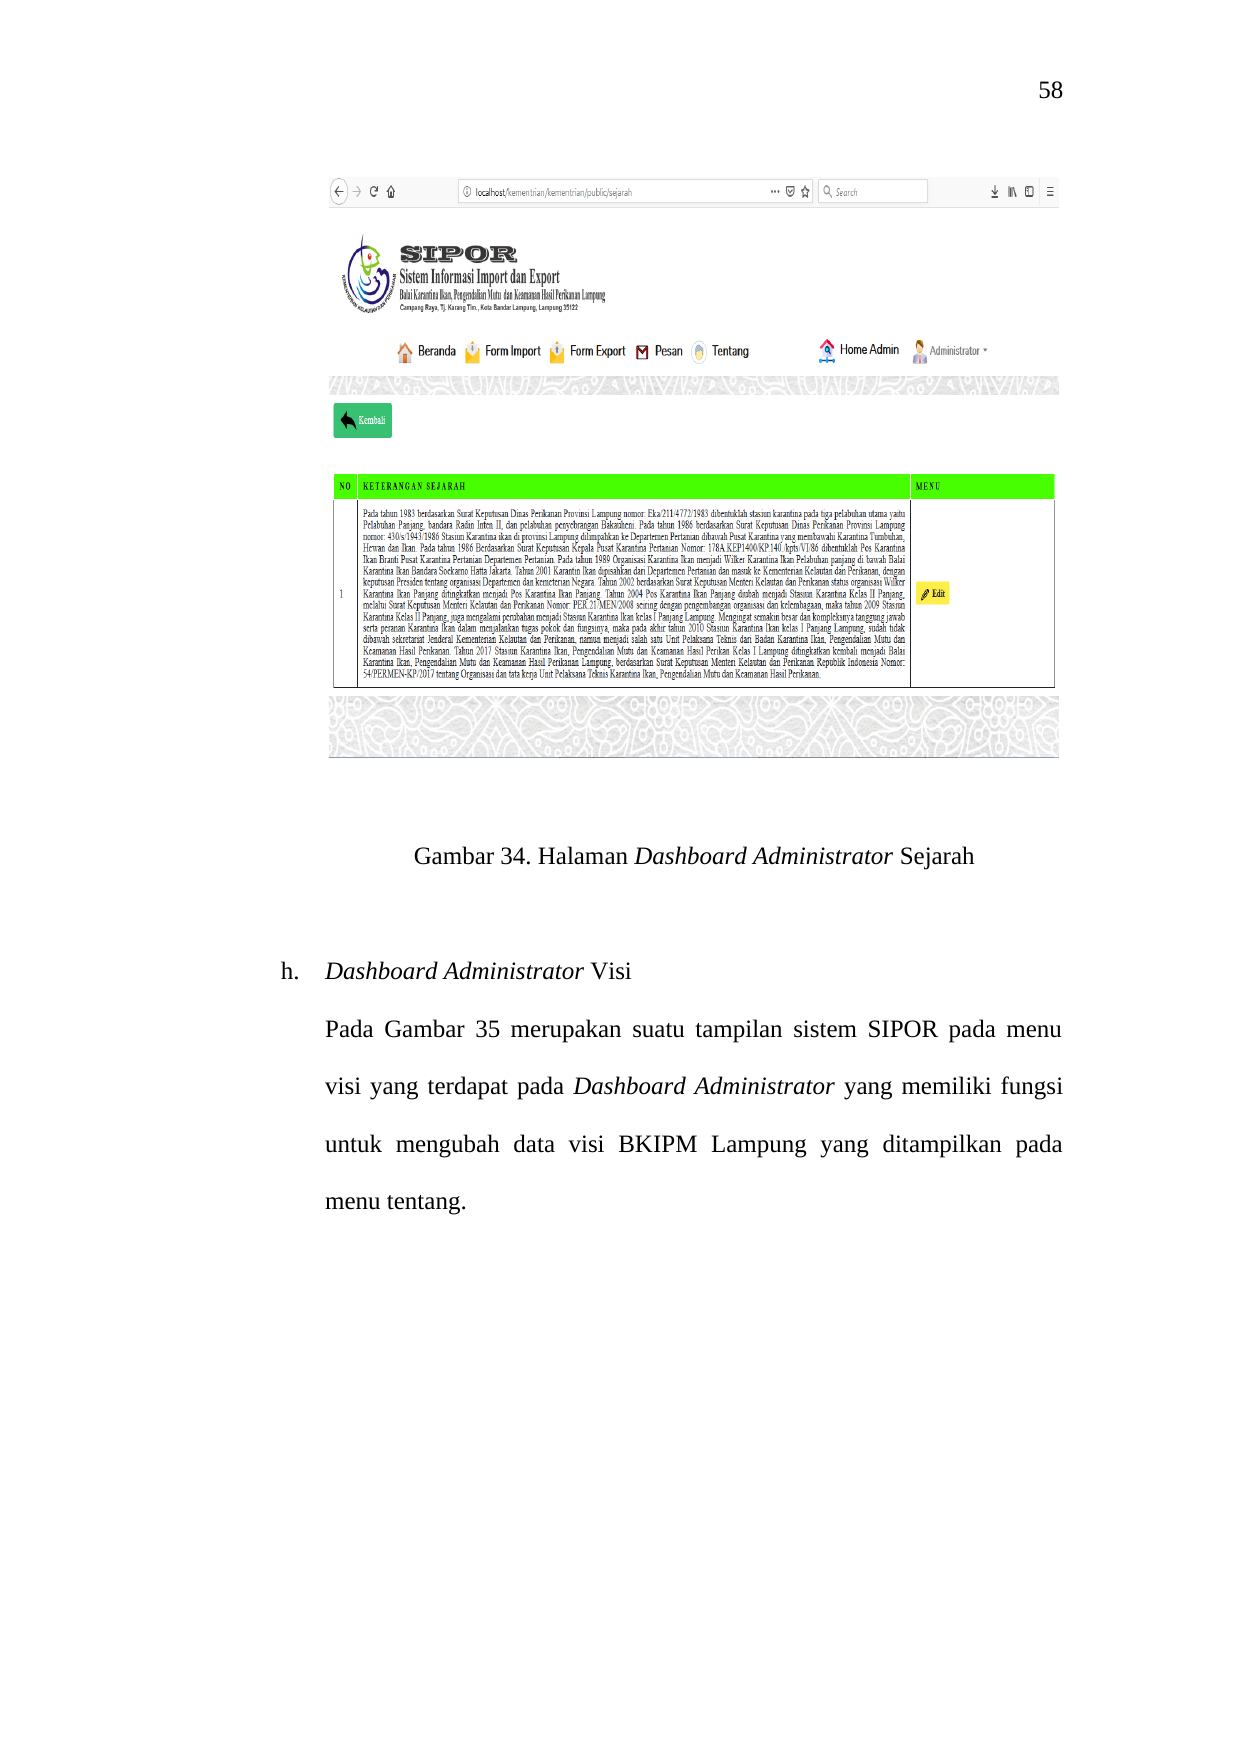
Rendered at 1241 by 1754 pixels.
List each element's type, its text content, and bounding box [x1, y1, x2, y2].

picture [328, 177, 1059, 758]
list Pada Gambar 35 merupakan suatu tampilan sistem SIPOR pada menu visi yang terdapat pada Dashboard Administrator yang memiliki fungsi untuk mengubah data visi BKIPM Lampung yang ditampilkan pada menu tentang. [325, 1014, 1063, 1215]
list Gambar 34. Halaman Dashboard Administrator Sejarah [325, 841, 1063, 870]
list Dashboard Administrator Visi [281, 956, 1063, 985]
